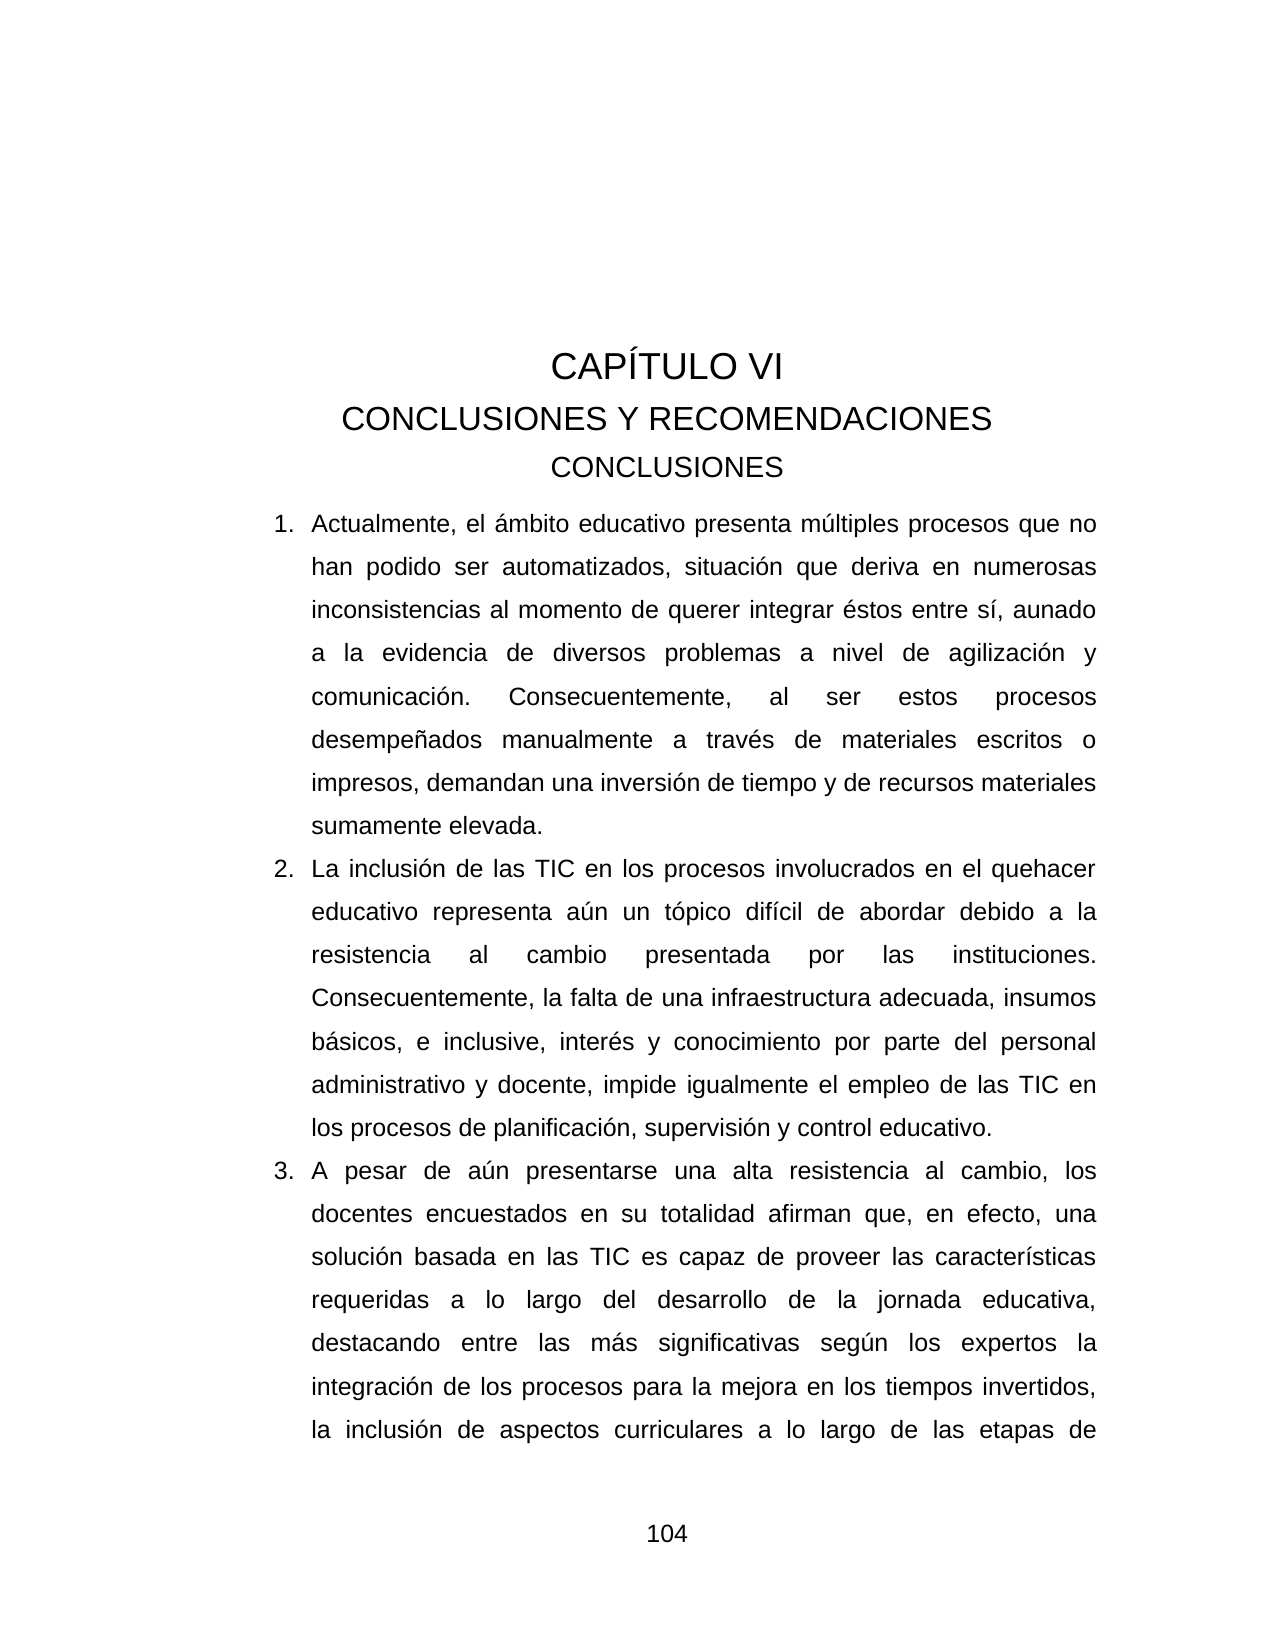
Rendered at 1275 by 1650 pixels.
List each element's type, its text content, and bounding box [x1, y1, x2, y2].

list Actualmente, el ámbito educativo presenta múltiples procesos que no han podido ser automatizados, situación que deriva en numerosas inconsistencias al momento de querer integrar éstos entre sí, aunado a la evidencia de diversos problemas a nivel de agilización y comunicación. Consecuentemente, al ser estos procesos desempeñados manualmente a través de materiales escritos o impresos, demandan una inversión de tiempo y de recursos materiales sumamente elevada. [274, 509, 1098, 839]
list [274, 1156, 1098, 1443]
subtitle CAPÍTULO VI [236, 344, 1098, 387]
subtitle CONCLUSIONES Y RECOMENDACIONES [236, 399, 1098, 438]
list La inclusión de las TIC en los procesos involucrados en el quehacer educativo representa aún un tópico difícil de abordar debido a la resistencia al cambio presentada por las instituciones. Consecuentemente, la falta de una infraestructura adecuada, insumos básicos, e inclusive, interés y conocimiento por parte del personal administrativo y docente, impide igualmente el empleo de las TIC en los procesos de planificación, supervisión y control educativo. [274, 854, 1098, 1141]
subtitle Conclusiones [236, 450, 1098, 484]
